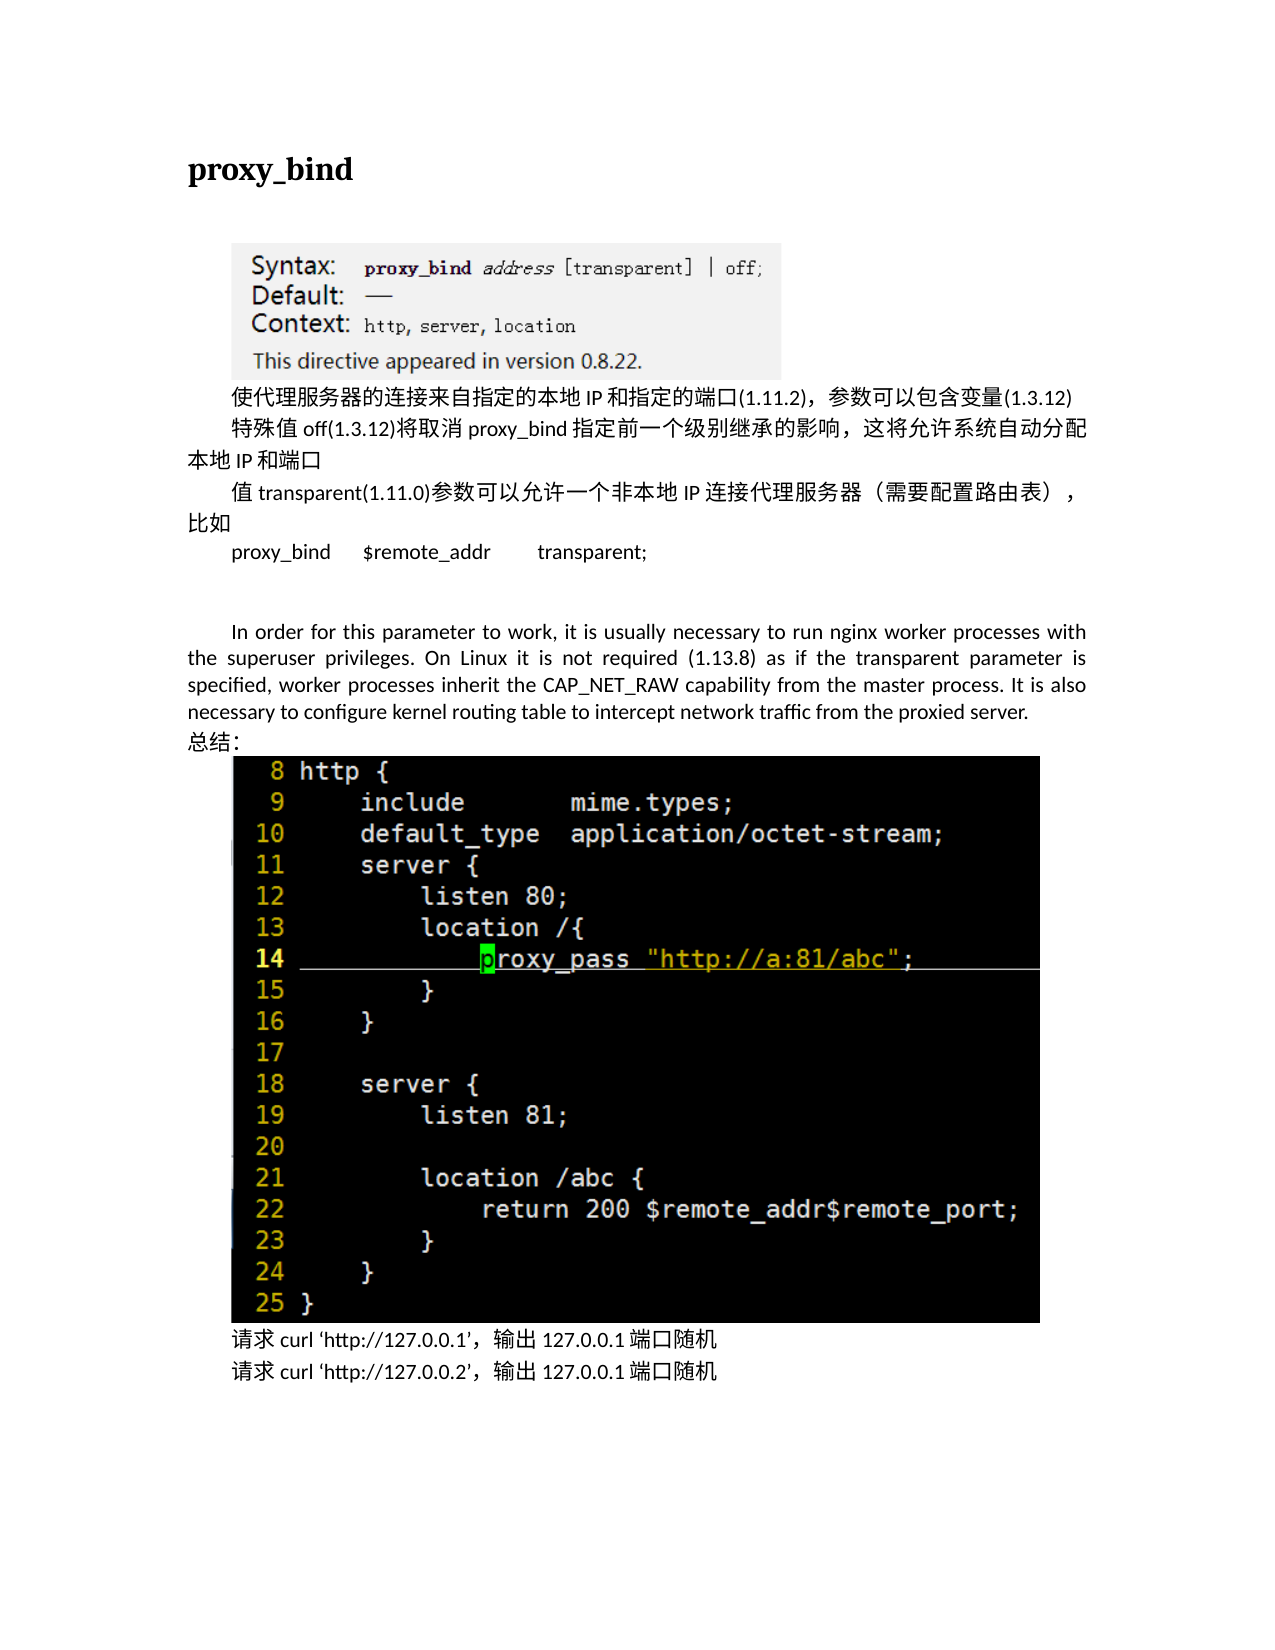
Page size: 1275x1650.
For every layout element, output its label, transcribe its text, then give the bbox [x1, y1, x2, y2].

text 总结： [187, 724, 1087, 756]
picture [231, 756, 1040, 1323]
text proxy_bind $remote_addr transparent; [187, 538, 1087, 564]
text 请求 curl ‘http://127.0.0.2’，输出127.0.0.1端口随机 [187, 1354, 1087, 1386]
text 特殊值off(1.3.12)将取消proxy_bind指定前一个级别继承的影响，这将允许系统自动分配本地IP和端口 [187, 411, 1087, 474]
text 使代理服务器的连接来自指定的本地IP和指定的端口(1.11.2)，参数可以包含变量(1.3.12) [187, 379, 1087, 411]
picture [231, 243, 782, 380]
text 值transparent(1.11.0)参数可以允许一个非本地IP连接代理服务器（需要配置路由表），比如 [187, 474, 1087, 538]
text In order for this parameter to work, it is usually necessary to run nginx worker processes with the superuser privileges. On Linux it is not required (1.13.8) as if the transparent parameter is specified, worker processes inherit the CAP_NET_RAW capability from the master process. It is also necessary to configure kernel routing table to intercept network traffic from the proxied server. [187, 618, 1087, 724]
text 请求 curl ‘http://127.0.0.1’，输出127.0.0.1端口随机 [187, 1322, 1087, 1354]
subtitle proxy_bind [187, 150, 1087, 188]
